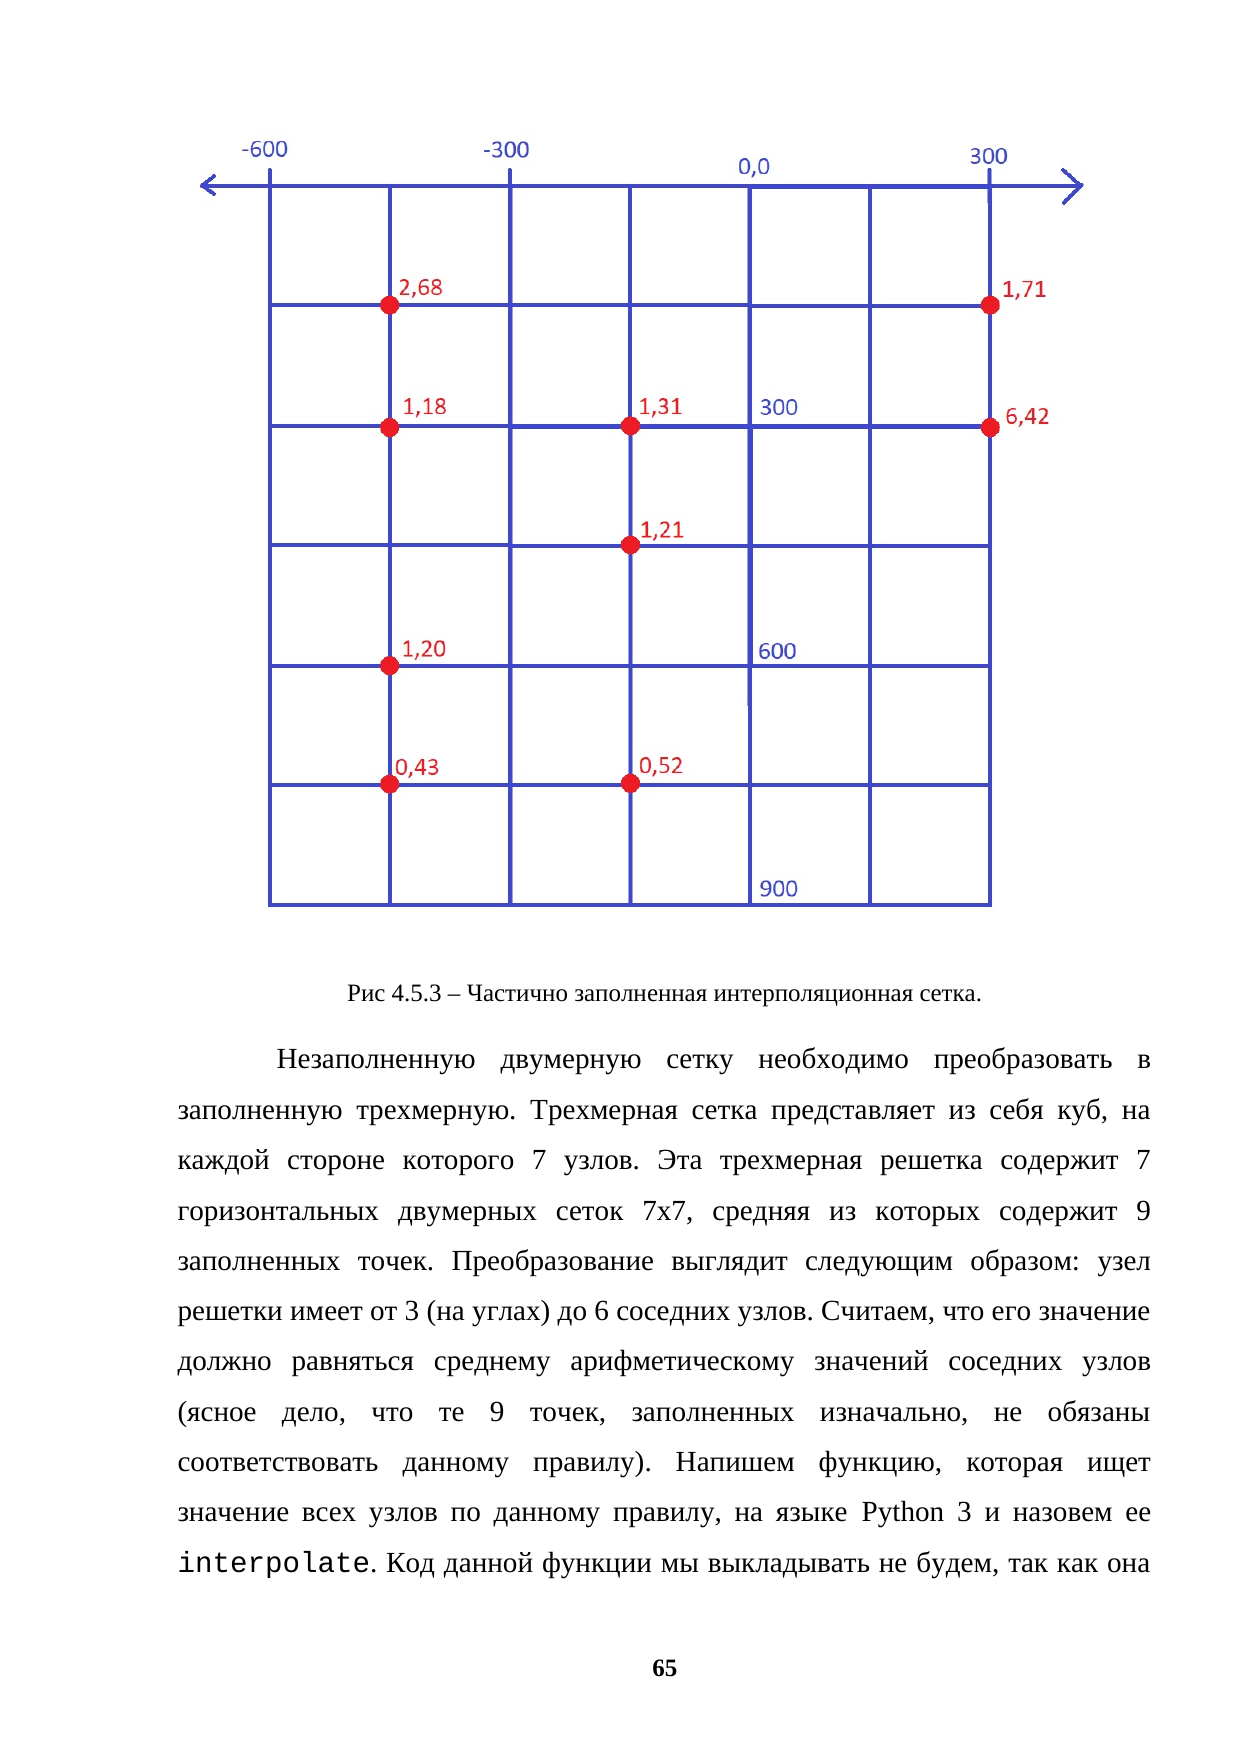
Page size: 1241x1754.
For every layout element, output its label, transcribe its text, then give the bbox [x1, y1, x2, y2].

picture [177, 118, 1151, 964]
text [177, 1042, 1152, 1581]
